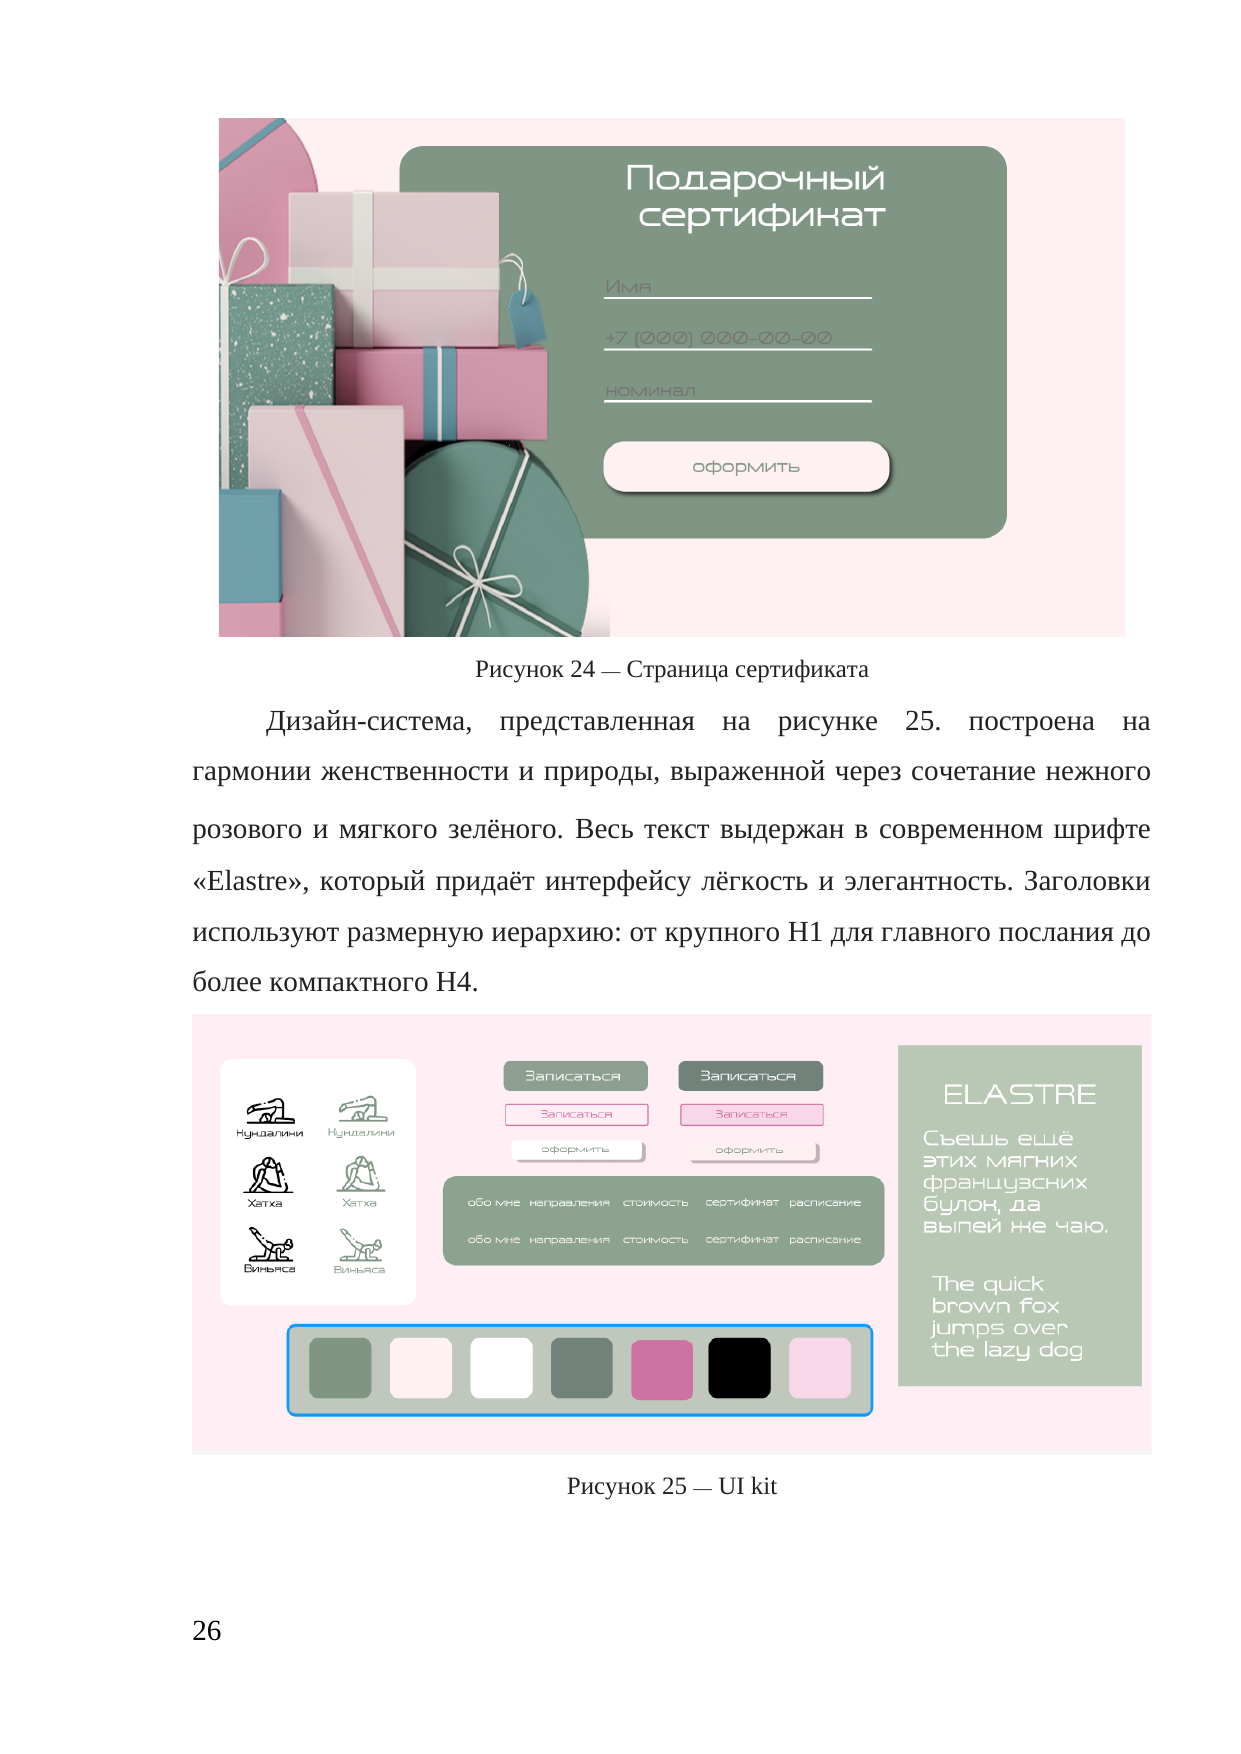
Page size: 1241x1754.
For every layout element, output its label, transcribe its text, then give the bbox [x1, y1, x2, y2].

picture [218, 118, 1125, 637]
text Рисунок 25 ‒‒ UI kit [192, 1471, 1152, 1500]
picture [192, 1014, 1152, 1455]
text Дизайн-система, представленная на рисунке 25. построена на гармонии женственности и природы, выраженной через сочетание нежного розового и мягкого зелёного. Весь текст выдержан в современном шрифте «Elastre», который придаёт интерфейсу лёгкость и элегантность. Заголовки используют размерную иерархию: от крупного H1 для главного послания до более компактного H4. [192, 703, 1152, 997]
text Рисунок 24 ‒‒ Страница сертификата [192, 654, 1152, 682]
